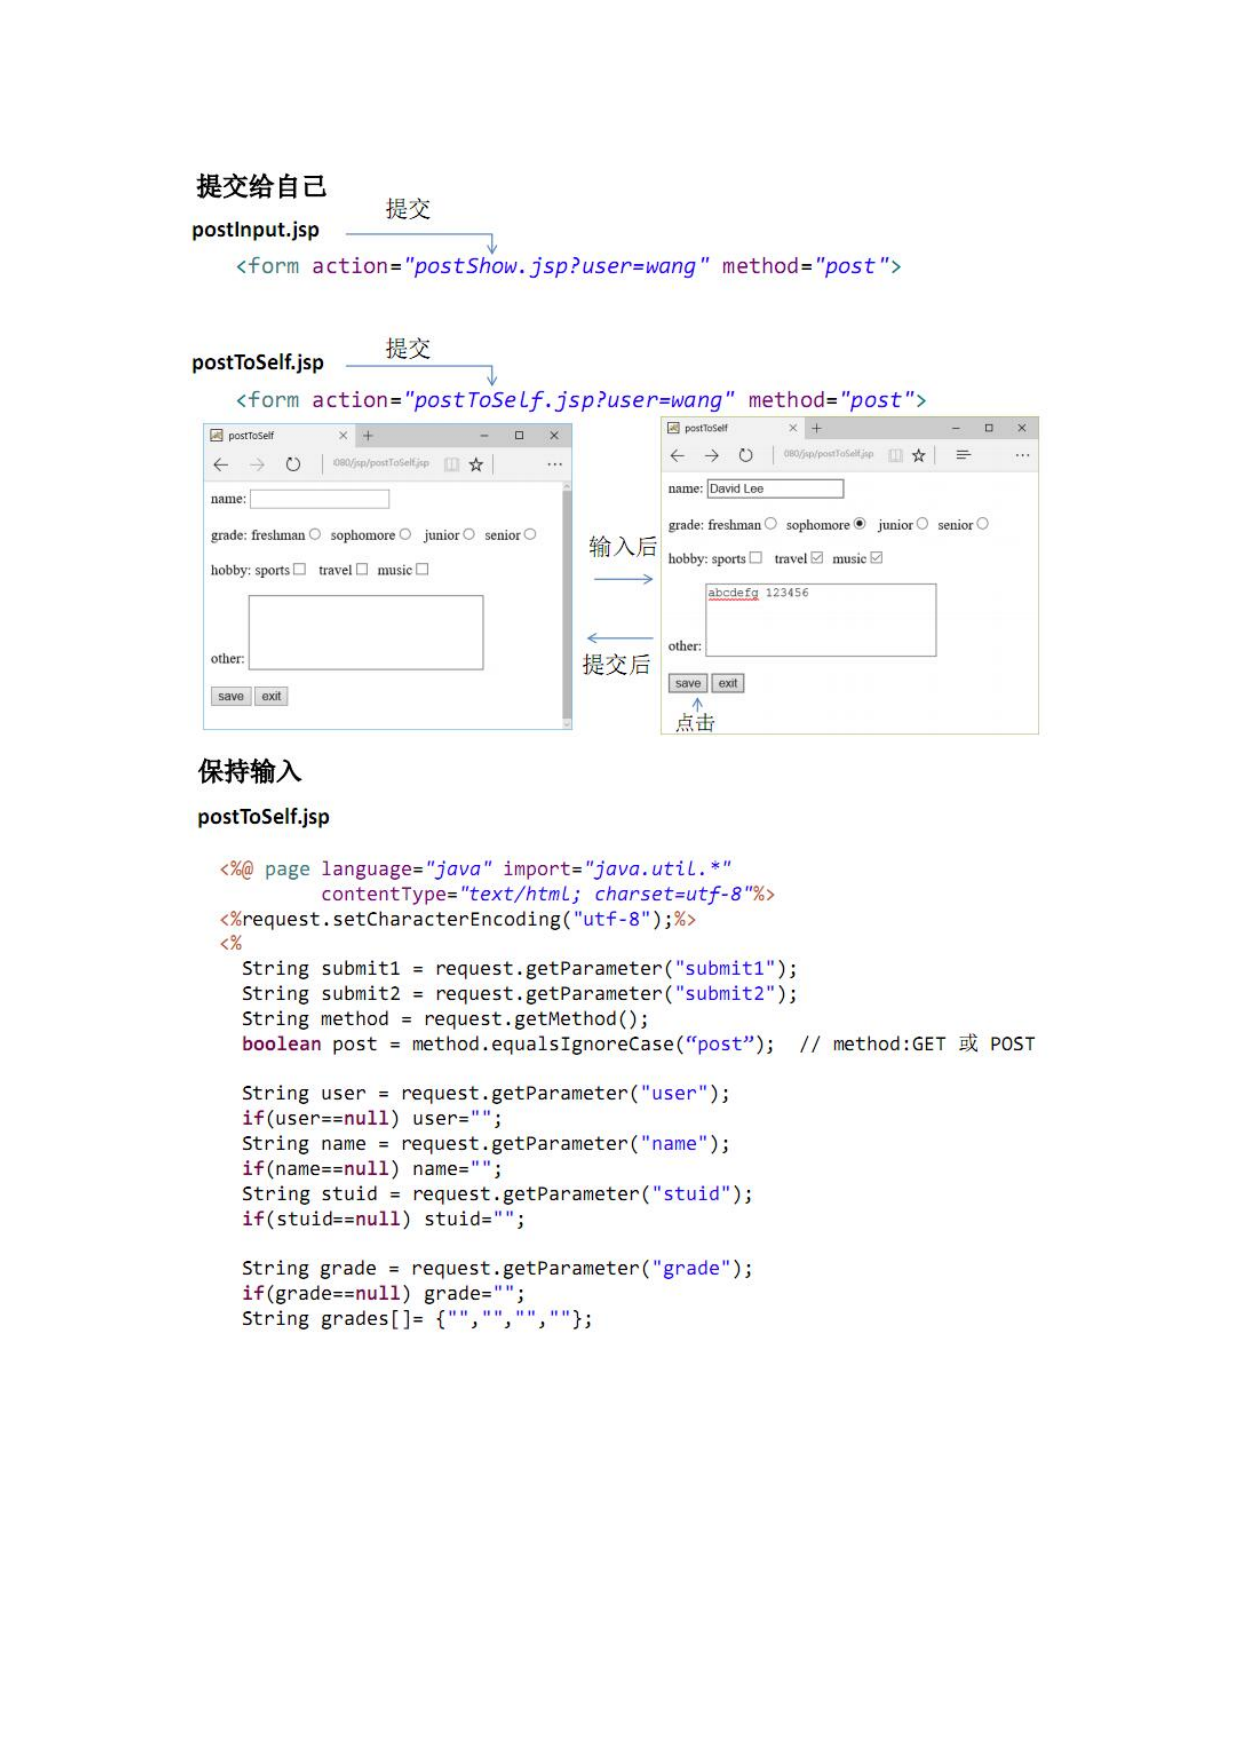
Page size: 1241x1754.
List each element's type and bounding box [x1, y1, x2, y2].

picture [187, 747, 1053, 1333]
picture [187, 162, 1053, 737]
